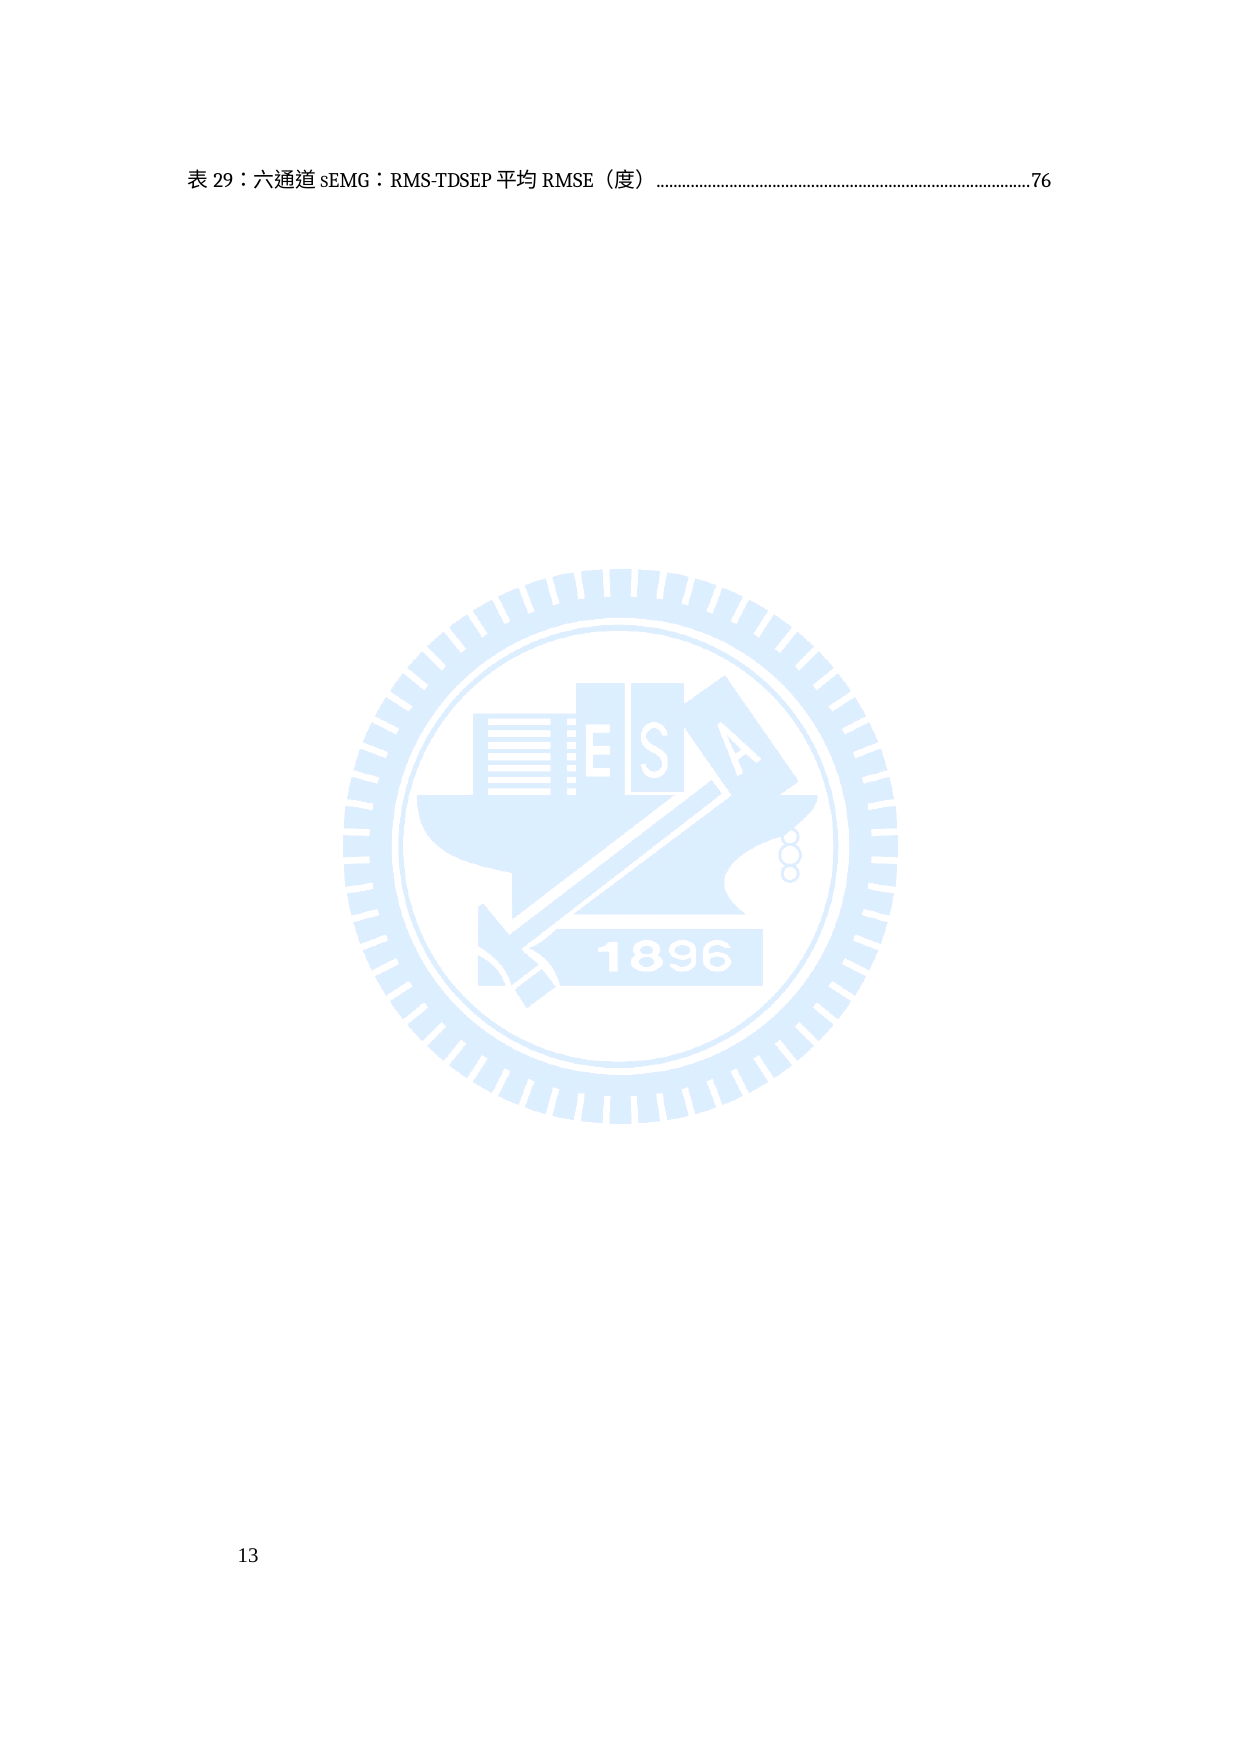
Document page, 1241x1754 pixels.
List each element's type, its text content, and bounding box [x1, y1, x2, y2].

text 表 29：六通道sEMG：RMS-TDSEP平均RMSE（度） 76 [187, 163, 1053, 193]
